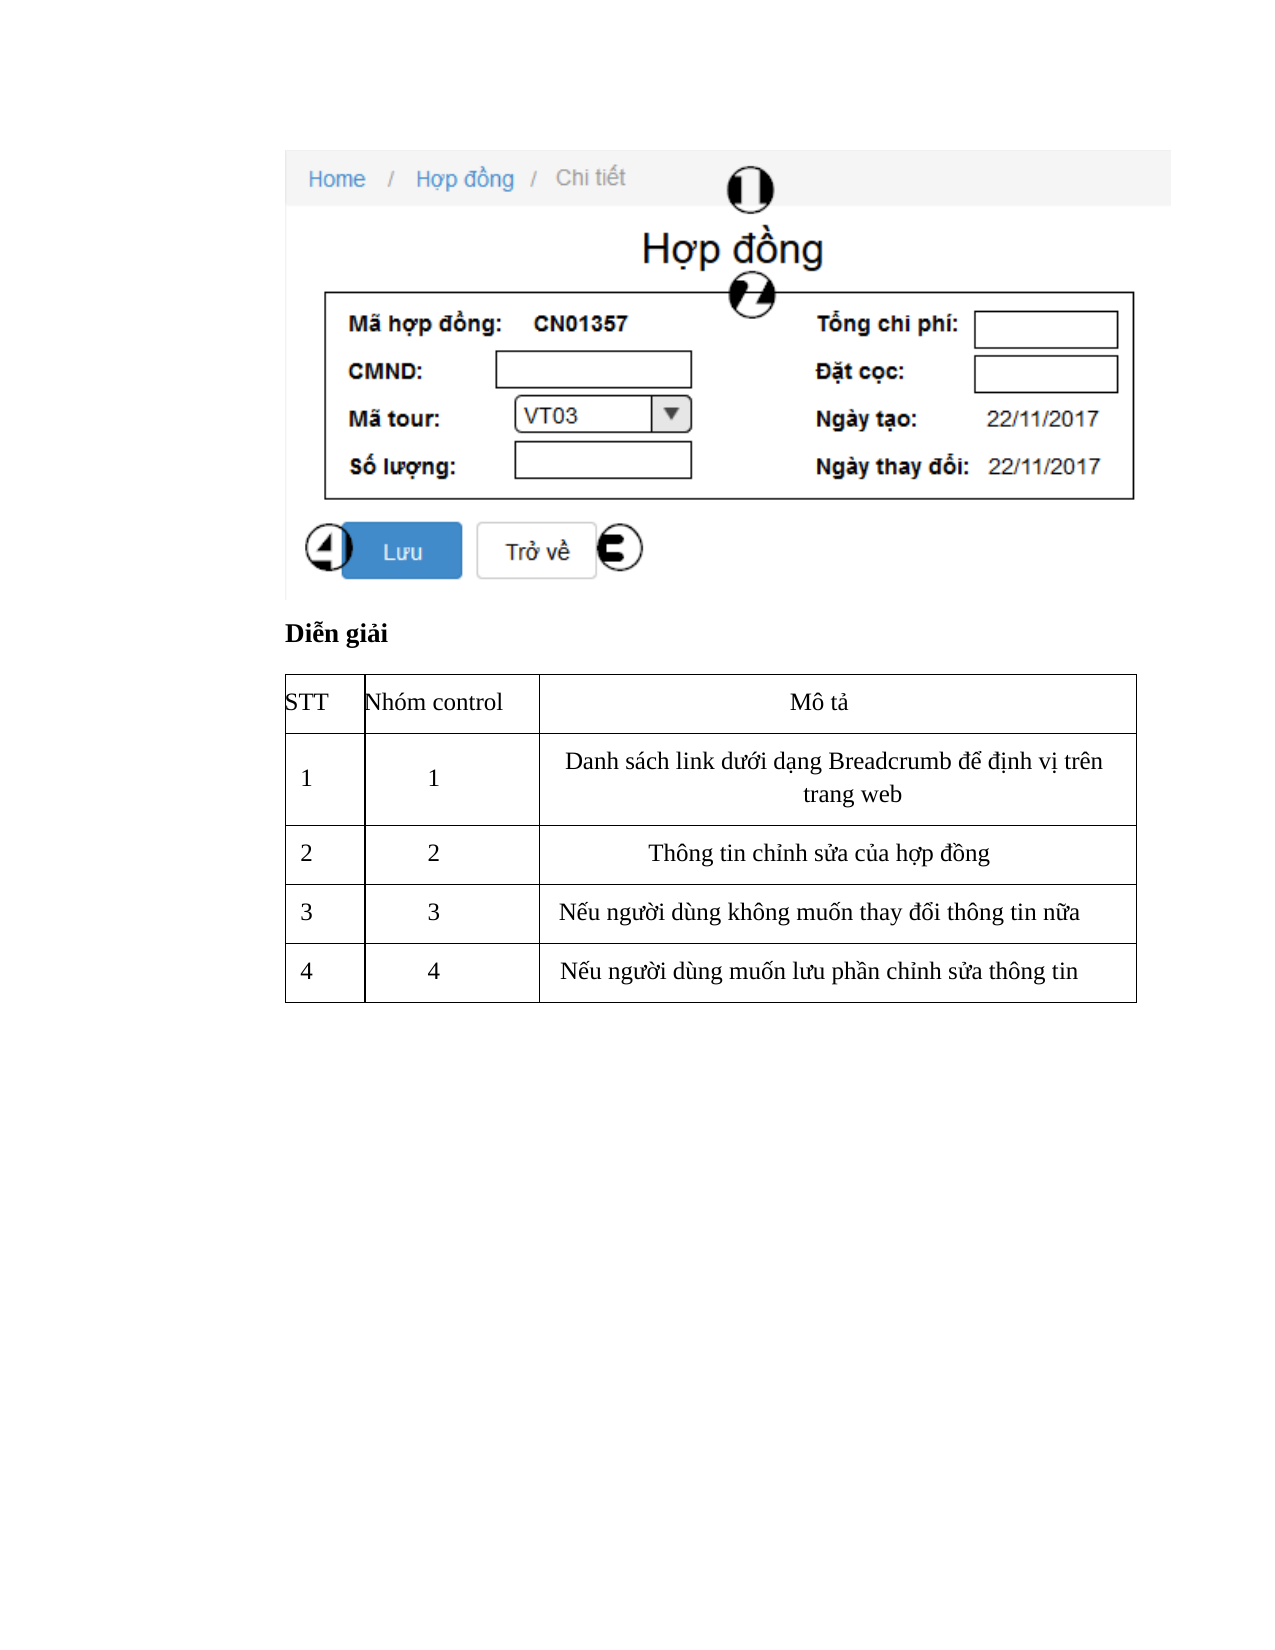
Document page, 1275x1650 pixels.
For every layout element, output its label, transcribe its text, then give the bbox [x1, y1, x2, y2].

table_header Nhóm control [366, 675, 539, 733]
table_cell 1 [286, 734, 364, 825]
table_cell 3 [286, 885, 364, 943]
table_header Mô tả [540, 675, 1136, 733]
table_cell 2 [286, 826, 364, 884]
table_cell 3 [366, 885, 539, 943]
table_header STT [286, 675, 364, 733]
table_cell Nếu người dùng không muốn thay đổi thông tin nữa [540, 885, 1136, 943]
list Diễn giải [285, 617, 1125, 648]
table_cell Danh sách link dưới dạng Breadcrumb để định vị trên trang web [540, 734, 1136, 825]
table_cell 4 [366, 944, 539, 1002]
table_cell Thông tin chỉnh sửa của hợp đồng [540, 826, 1136, 884]
table_cell Nếu người dùng muốn lưu phần chỉnh sửa thông tin [540, 944, 1136, 1002]
table_cell 2 [366, 826, 539, 884]
table_cell 1 [366, 734, 539, 825]
table_cell 4 [286, 944, 364, 1002]
picture [285, 150, 1171, 600]
